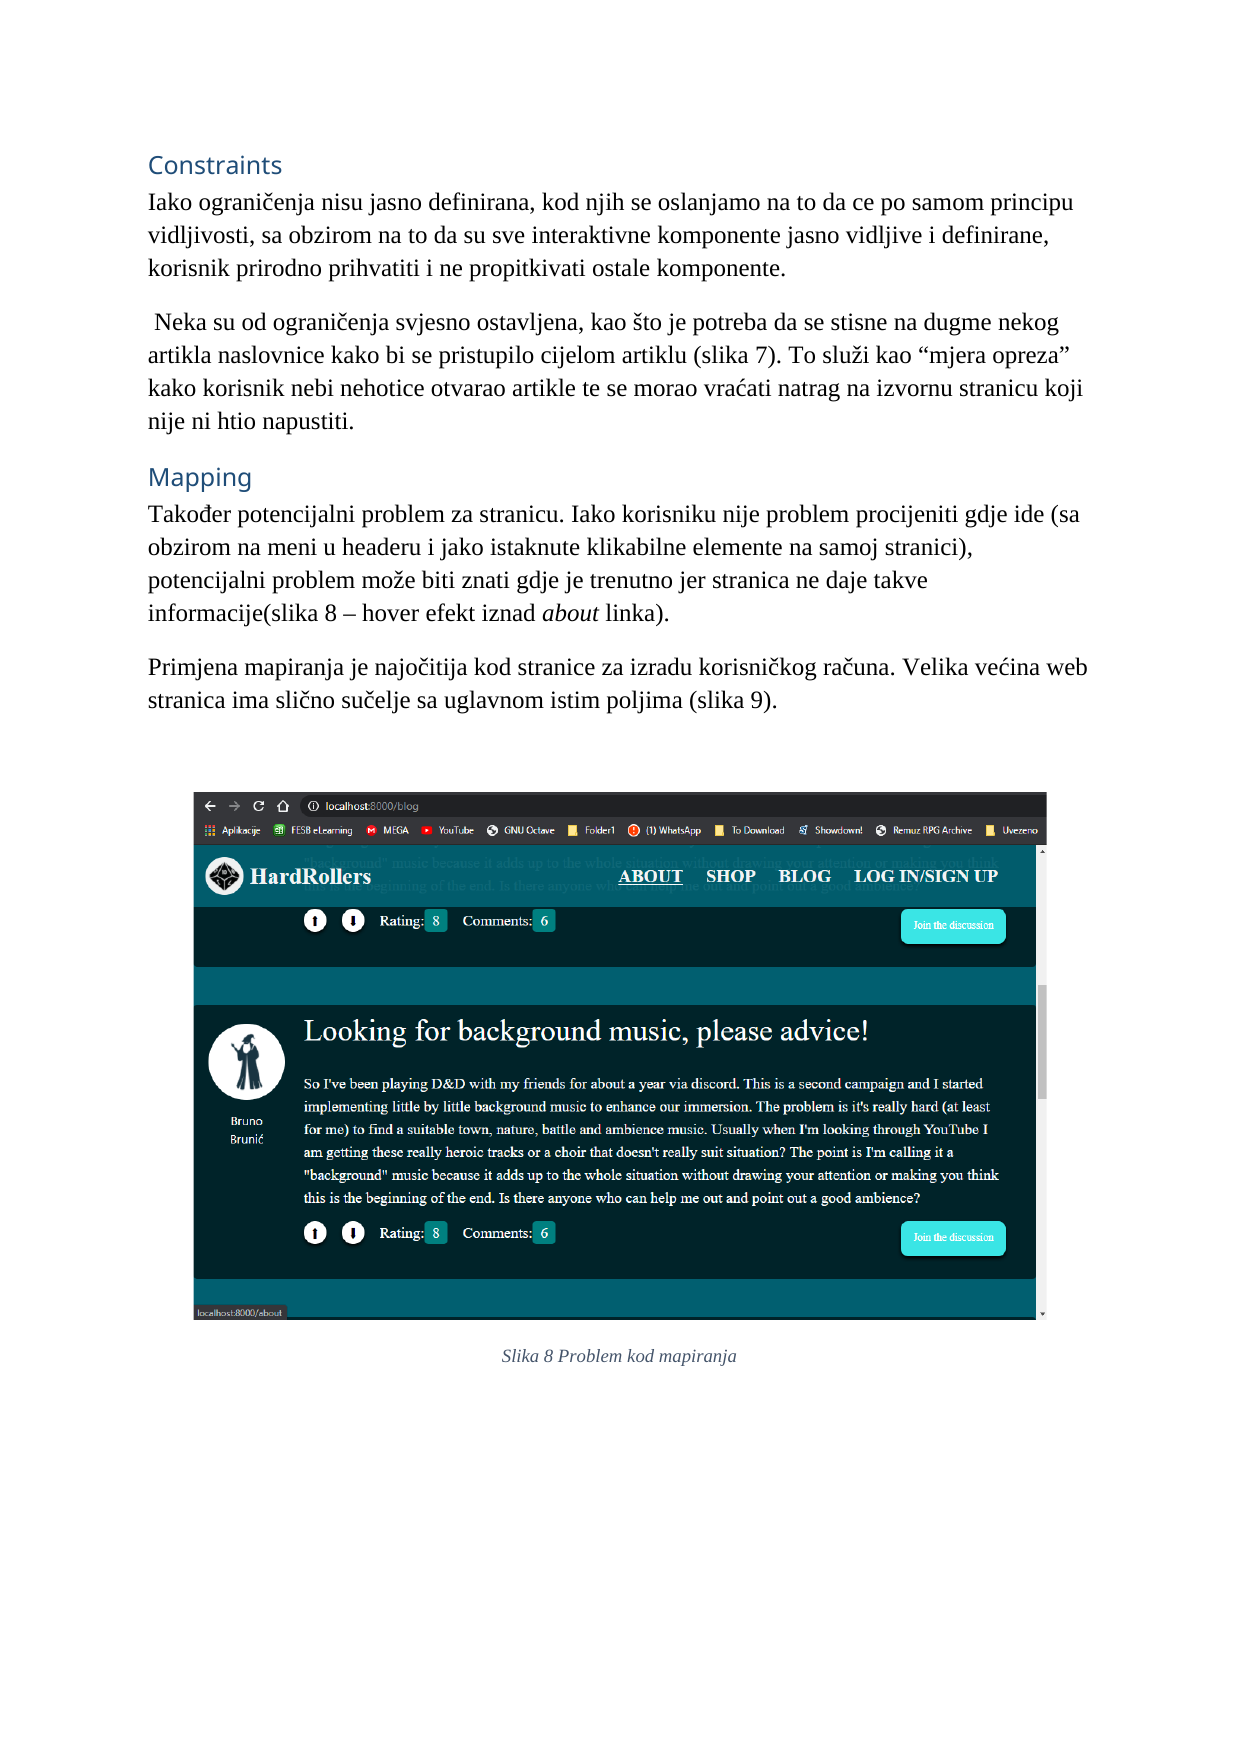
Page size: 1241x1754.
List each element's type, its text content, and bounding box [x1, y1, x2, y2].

text Slika 8 Problem kod mapiranja [148, 1344, 1093, 1366]
text Neka su od ograničenja svjesno ostavljena, kao što je potreba da se stisne na dugme nekog artikla naslovnice kako bi se pristupilo cijelom artiklu (slika 7). To služi kao “mjera opreza” kako korisnik nebi nehotice otvarao artikle te se morao vraćati natrag na izvornu stranicu koji nije ni htio napustiti. [148, 307, 1093, 434]
text Također potencijalni problem za stranicu. Iako korisniku nije problem procijeniti gdje ide (sa obzirom na meni u headeru i jako istaknute klikabilne elemente na samoj stranici), potencijalni problem može biti znati gdje je trenutno jer stranica ne daje takve informacije(slika 8 – hover efekt iznad about linka). [148, 499, 1093, 627]
text Primjena mapiranja je najočitija kod stranice za izradu korisničkog računa. Velika većina web stranica ima slično sučelje sa uglavnom istim poljima (slika 9). [148, 652, 1093, 713]
picture [193, 792, 1047, 1320]
text Iako ograničenja nisu jasno definirana, kod njih se oslanjamo na to da ce po samom principu vidljivosti, sa obzirom na to da su sve interaktivne komponente jasno vidljive i definirane, korisnik prirodno prihvatiti i ne propitkivati ostale komponente. [148, 187, 1093, 282]
subtitle Constraints [148, 148, 1093, 182]
subtitle Mapping [148, 459, 1093, 494]
